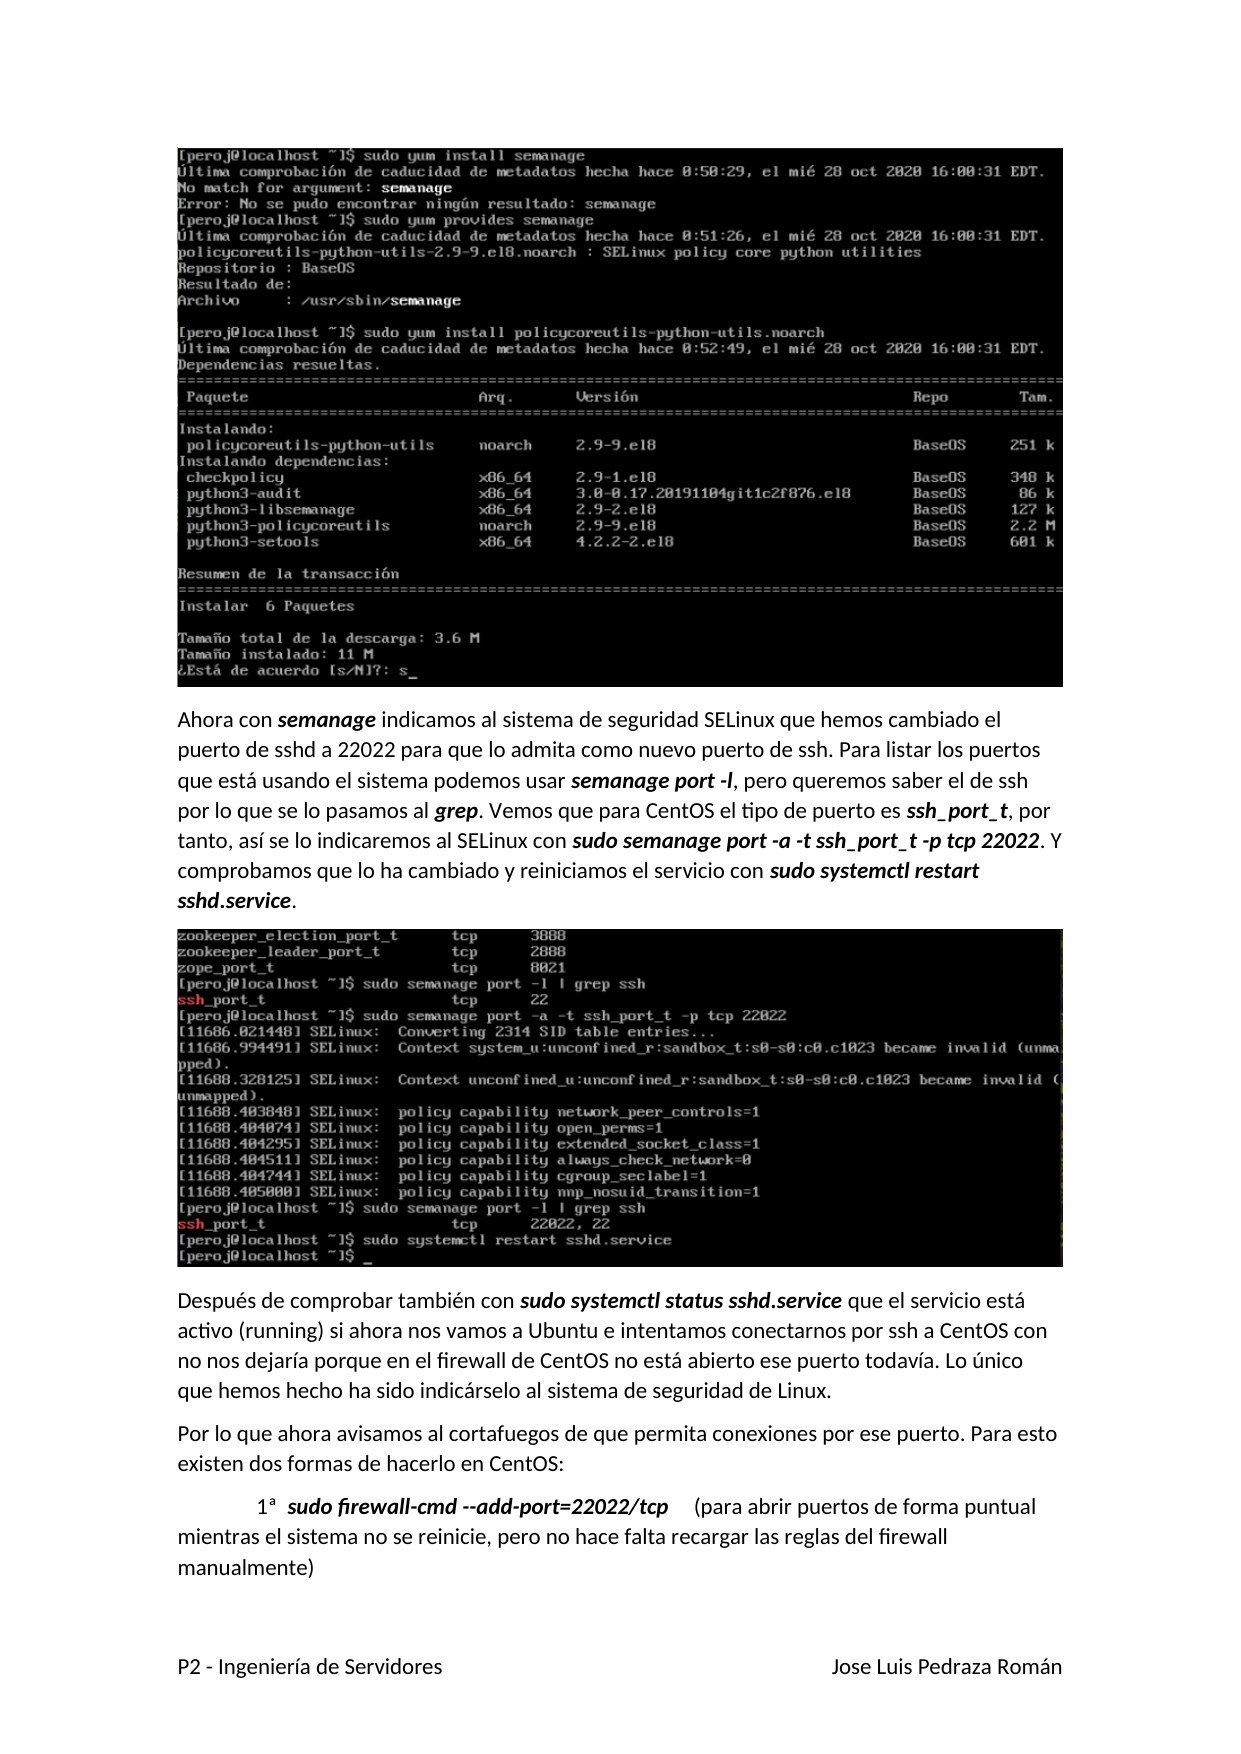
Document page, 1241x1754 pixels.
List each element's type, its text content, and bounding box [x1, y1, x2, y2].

text Por lo que ahora avisamos al cortafuegos de que permita conexiones por ese puerto. Para esto existen dos formas de hacerlo en CentOS: [177, 1419, 1063, 1477]
text 1ª sudo firewall-cmd --add-port=22022/tcp (para abrir puertos de forma puntual mientras el sistema no se reinicie, pero no hace falta recargar las reglas del firewall manualmente) [177, 1492, 1063, 1581]
picture [177, 147, 1063, 687]
picture [177, 929, 1063, 1267]
text Ahora con semanage indicamos al sistema de seguridad SELinux que hemos cambiado el puerto de sshd a 22022 para que lo admita como nuevo puerto de ssh. Para listar los puertos que está usando el sistema podemos usar semanage port -l, pero queremos saber el de ssh por lo que se lo pasamos al grep. Vemos que para CentOS el tipo de puerto es ssh_port_t, por tanto, así se lo indicaremos al SELinux con sudo semanage port -a -t ssh_port_t -p tcp 22022. Y comprobamos que lo ha cambiado y reiniciamos el servicio con sudo systemctl restart sshd.service. [177, 705, 1063, 915]
text Después de comprobar también con sudo systemctl status sshd.service que el servicio está activo (running) si ahora nos vamos a Ubuntu e intentamos conectarnos por ssh a CentOS con no nos dejaría porque en el firewall de CentOS no está abierto ese puerto todavía. Lo único que hemos hecho ha sido indicárselo al sistema de seguridad de Linux. [177, 1286, 1063, 1404]
